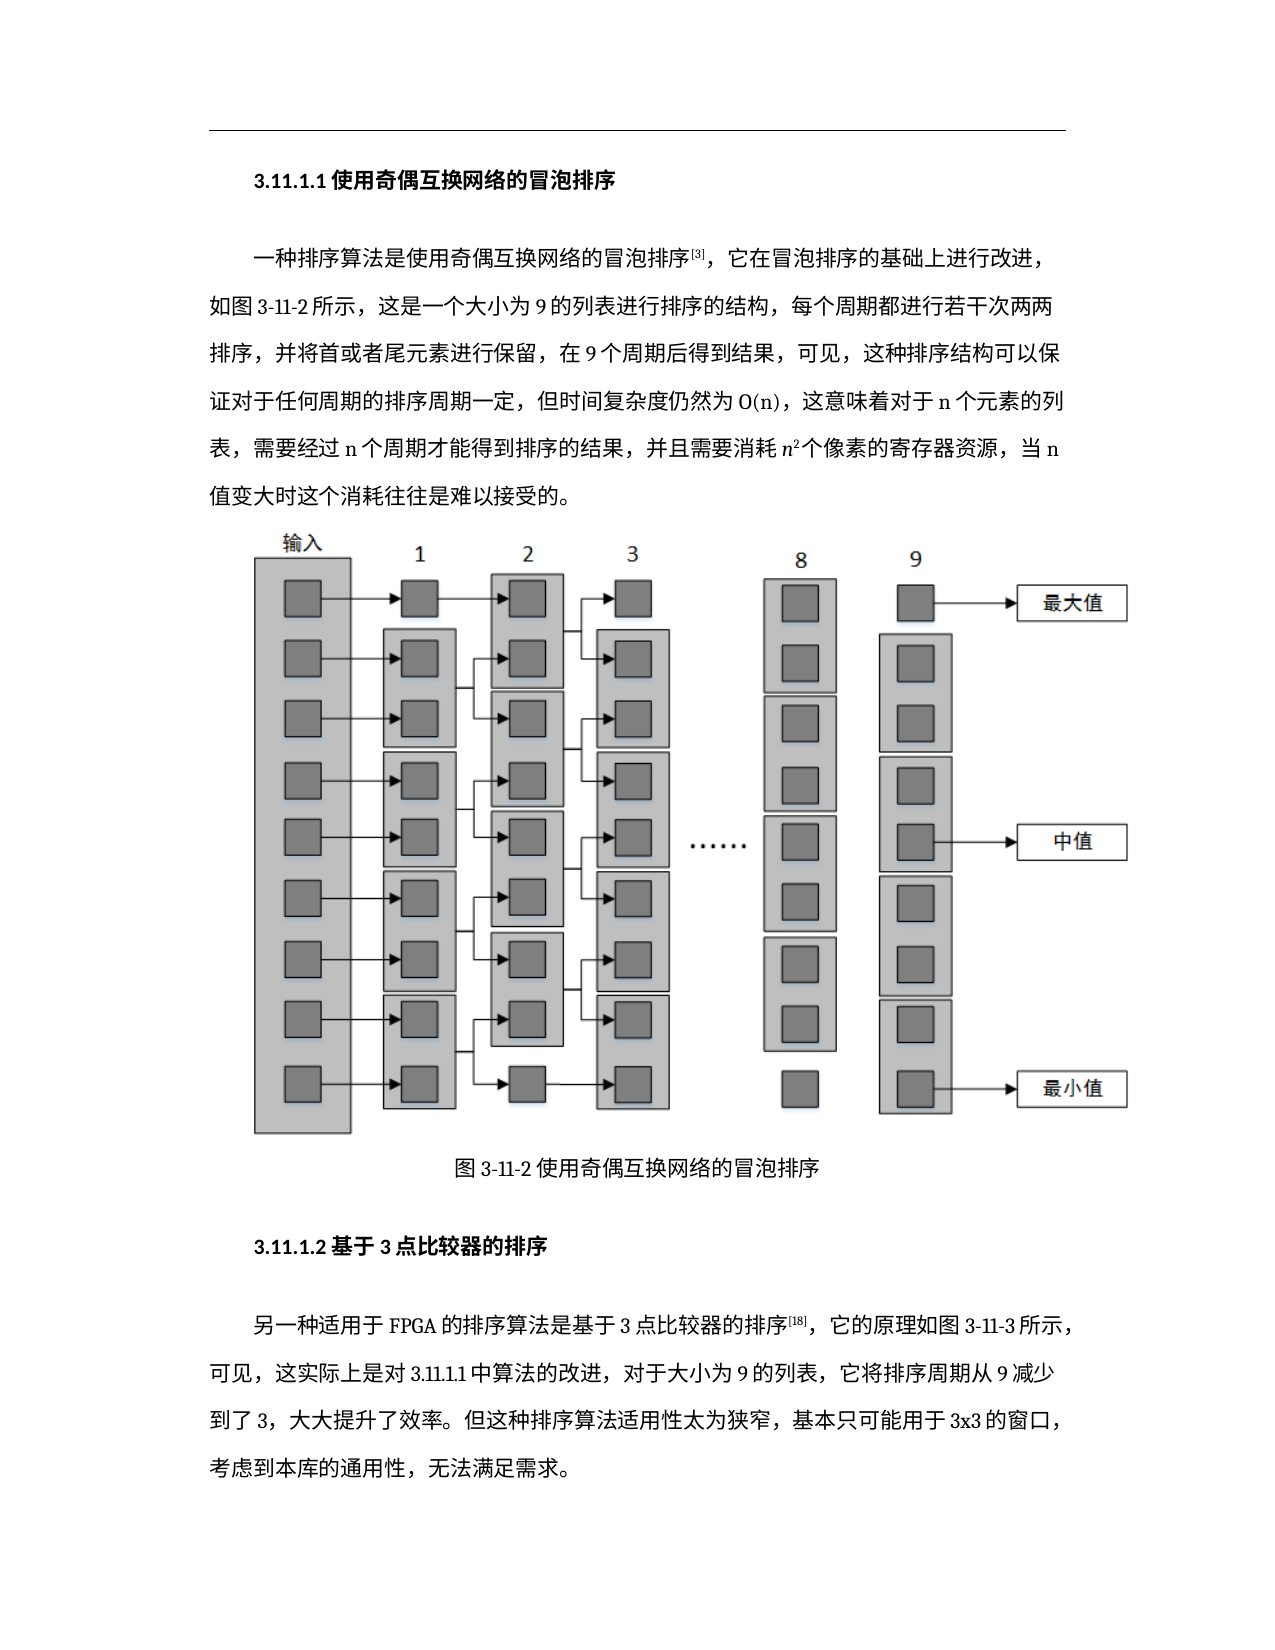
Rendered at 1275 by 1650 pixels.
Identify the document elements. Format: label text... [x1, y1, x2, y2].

subtitle 3.11.1.2 基于3点比较器的排序 [209, 1229, 1066, 1261]
text 一种排序算法是使用奇偶互换网络的冒泡排序[3]，它在冒泡排序的基础上进行改进，如图3-11-2所示，这是一个大小为9的列表进行排序的结构，每个周期都进行若干次两两排序，并将首或者尾元素进行保留，在9个周期后得到结果，可见，这种排序结构可以保证对于任何周期的排序周期一定，但时间复杂度仍然为O(n)，这意味着对于n个元素的列表，需要经过n个周期才能得到排序的结果，并且需要消耗n2个像素的寄存器资源，当n值变大时这个消耗往往是难以接受的。 [209, 241, 1066, 511]
picture [253, 526, 1129, 1135]
subtitle 3.11.1.1 使用奇偶互换网络的冒泡排序 [209, 163, 1066, 194]
text 另一种适用于FPGA的排序算法是基于3点比较器的排序[18]，它的原理如图3-11-3所示，可见，这实际上是对3.11.1.1中算法的改进，对于大小为9的列表，它将排序周期从9减少到了3，大大提升了效率。但这种排序算法适用性太为狭窄，基本只可能用于3x3的窗口，考虑到本库的通用性，无法满足需求。 [209, 1308, 1066, 1482]
